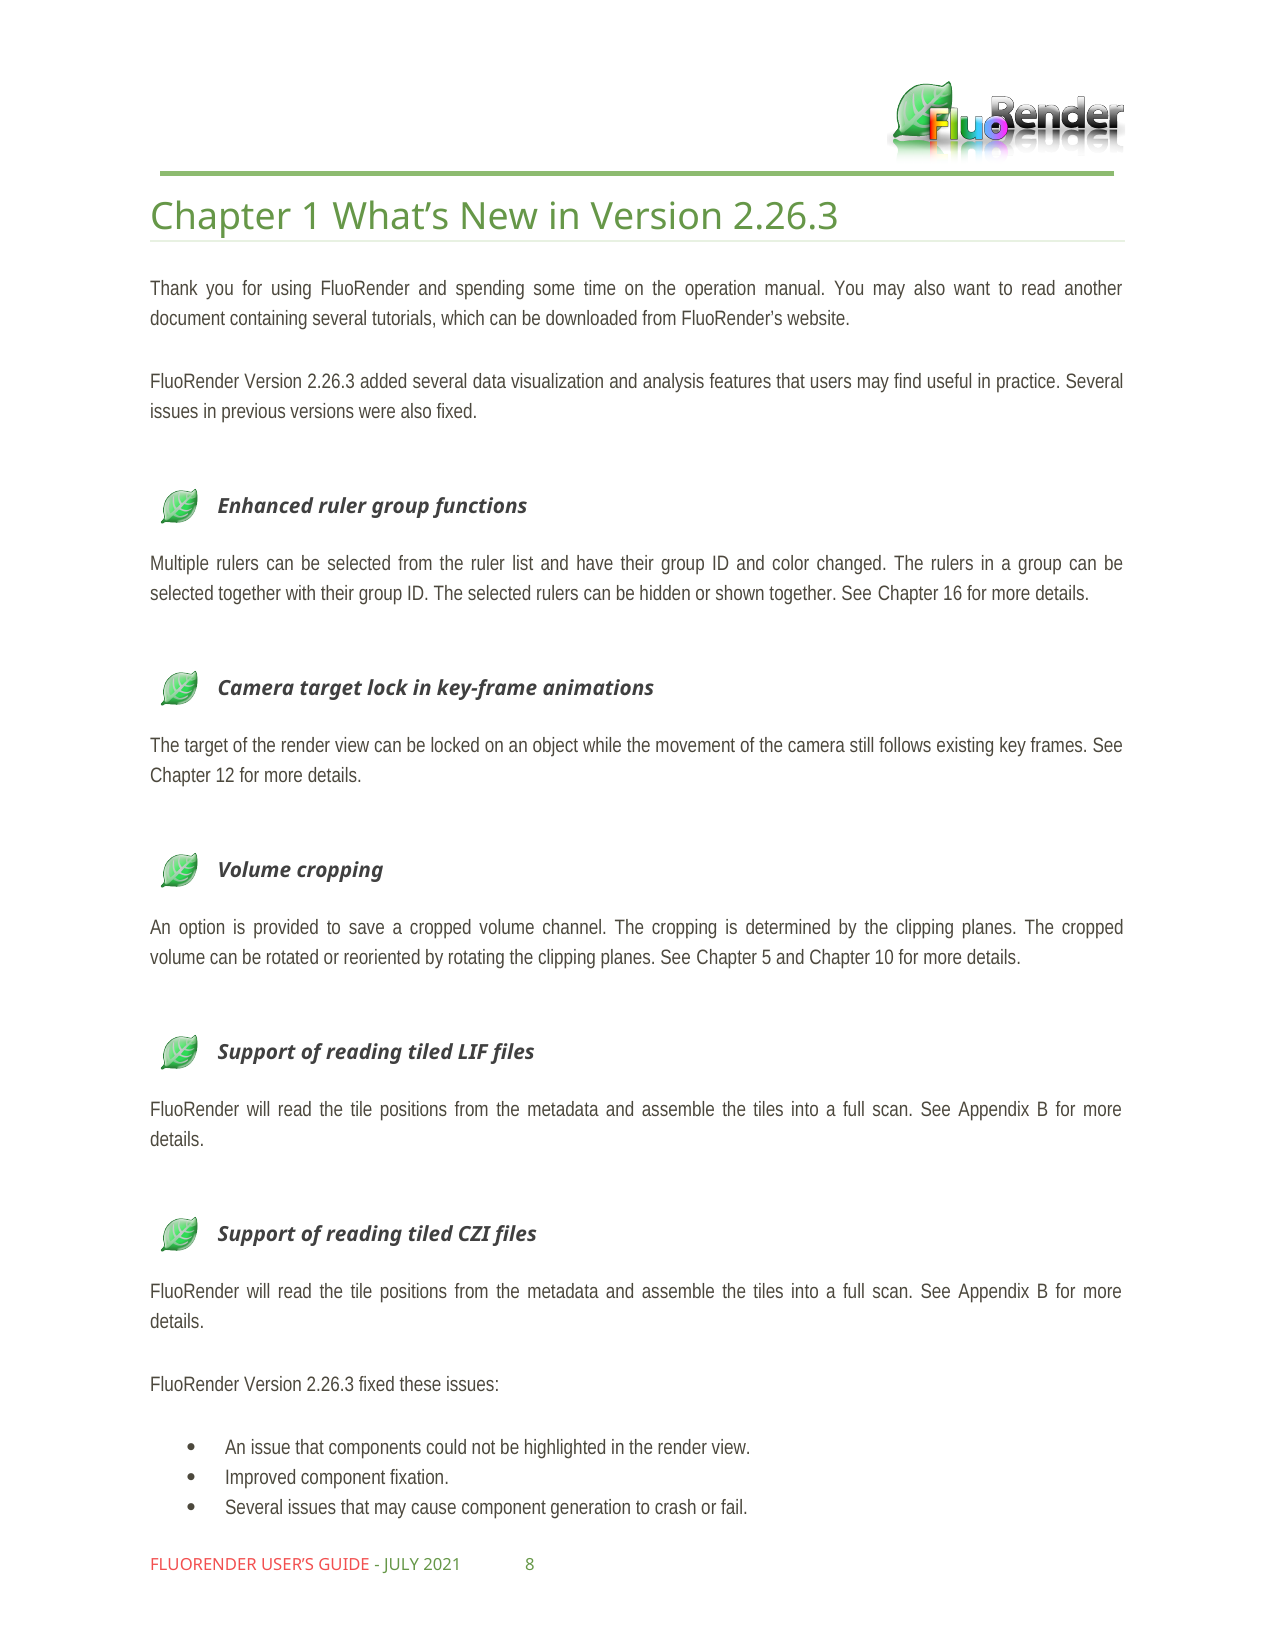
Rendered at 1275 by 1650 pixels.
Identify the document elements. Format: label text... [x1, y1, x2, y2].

text FluoRender Version 2.26.3 added several data visualization and analysis features that users may find useful in practice. Several issues in previous versions were also fixed. [150, 369, 1125, 423]
picture [150, 1206, 208, 1262]
subtitle What’s New in Version 2.26.3 [150, 189, 1125, 240]
text Thank you for using FluoRender and spending some time on the operation manual. You may also want to read another document containing several tutorials, which can be downloaded from FluoRender’s website. [150, 276, 1125, 329]
table_header [150, 462, 217, 551]
table_header [150, 644, 217, 733]
picture [150, 1024, 208, 1080]
picture [150, 842, 208, 898]
picture [150, 478, 208, 534]
table_header Support of reading tiled LIF files [217, 1008, 1125, 1097]
text FluoRender Version 2.26.3 fixed these issues: [150, 1372, 1125, 1396]
table_header [150, 1190, 217, 1279]
text FluoRender will read the tile positions from the metadata and assemble the tiles into a full scan. See Appendix B for more details. [150, 1279, 1125, 1332]
list Improved component fixation. [187, 1465, 1125, 1489]
picture [150, 660, 208, 716]
text The target of the render view can be locked on an object while the movement of the camera still follows existing key frames. See Chapter 12 for more details. [150, 733, 1125, 787]
list Several issues that may cause component generation to crash or fail. [187, 1495, 1125, 1519]
table_header Support of reading tiled CZI files [217, 1190, 1125, 1279]
text An option is provided to save a cropped volume channel. The cropping is determined by the clipping planes. The cropped volume can be rotated or reoriented by rotating the clipping planes. See Chapter 5 and Chapter 10 for more details. [150, 915, 1125, 968]
table_header [150, 826, 217, 915]
table_header [150, 1008, 217, 1097]
text Multiple rulers can be selected from the ruler list and have their group ID and color changed. The rulers in a group can be selected together with their group ID. The selected rulers can be hidden or shown together. See Chapter 16 for more details. [150, 551, 1125, 604]
picture [887, 75, 1125, 165]
table_header Enhanced ruler group functions [217, 462, 1125, 551]
table_header Volume cropping [217, 826, 1125, 915]
list An issue that components could not be highlighted in the render view. [187, 1435, 1125, 1459]
text FluoRender will read the tile positions from the metadata and assemble the tiles into a full scan. See Appendix B for more details. [150, 1097, 1125, 1151]
table_header Camera target lock in key-frame animations [217, 644, 1125, 733]
